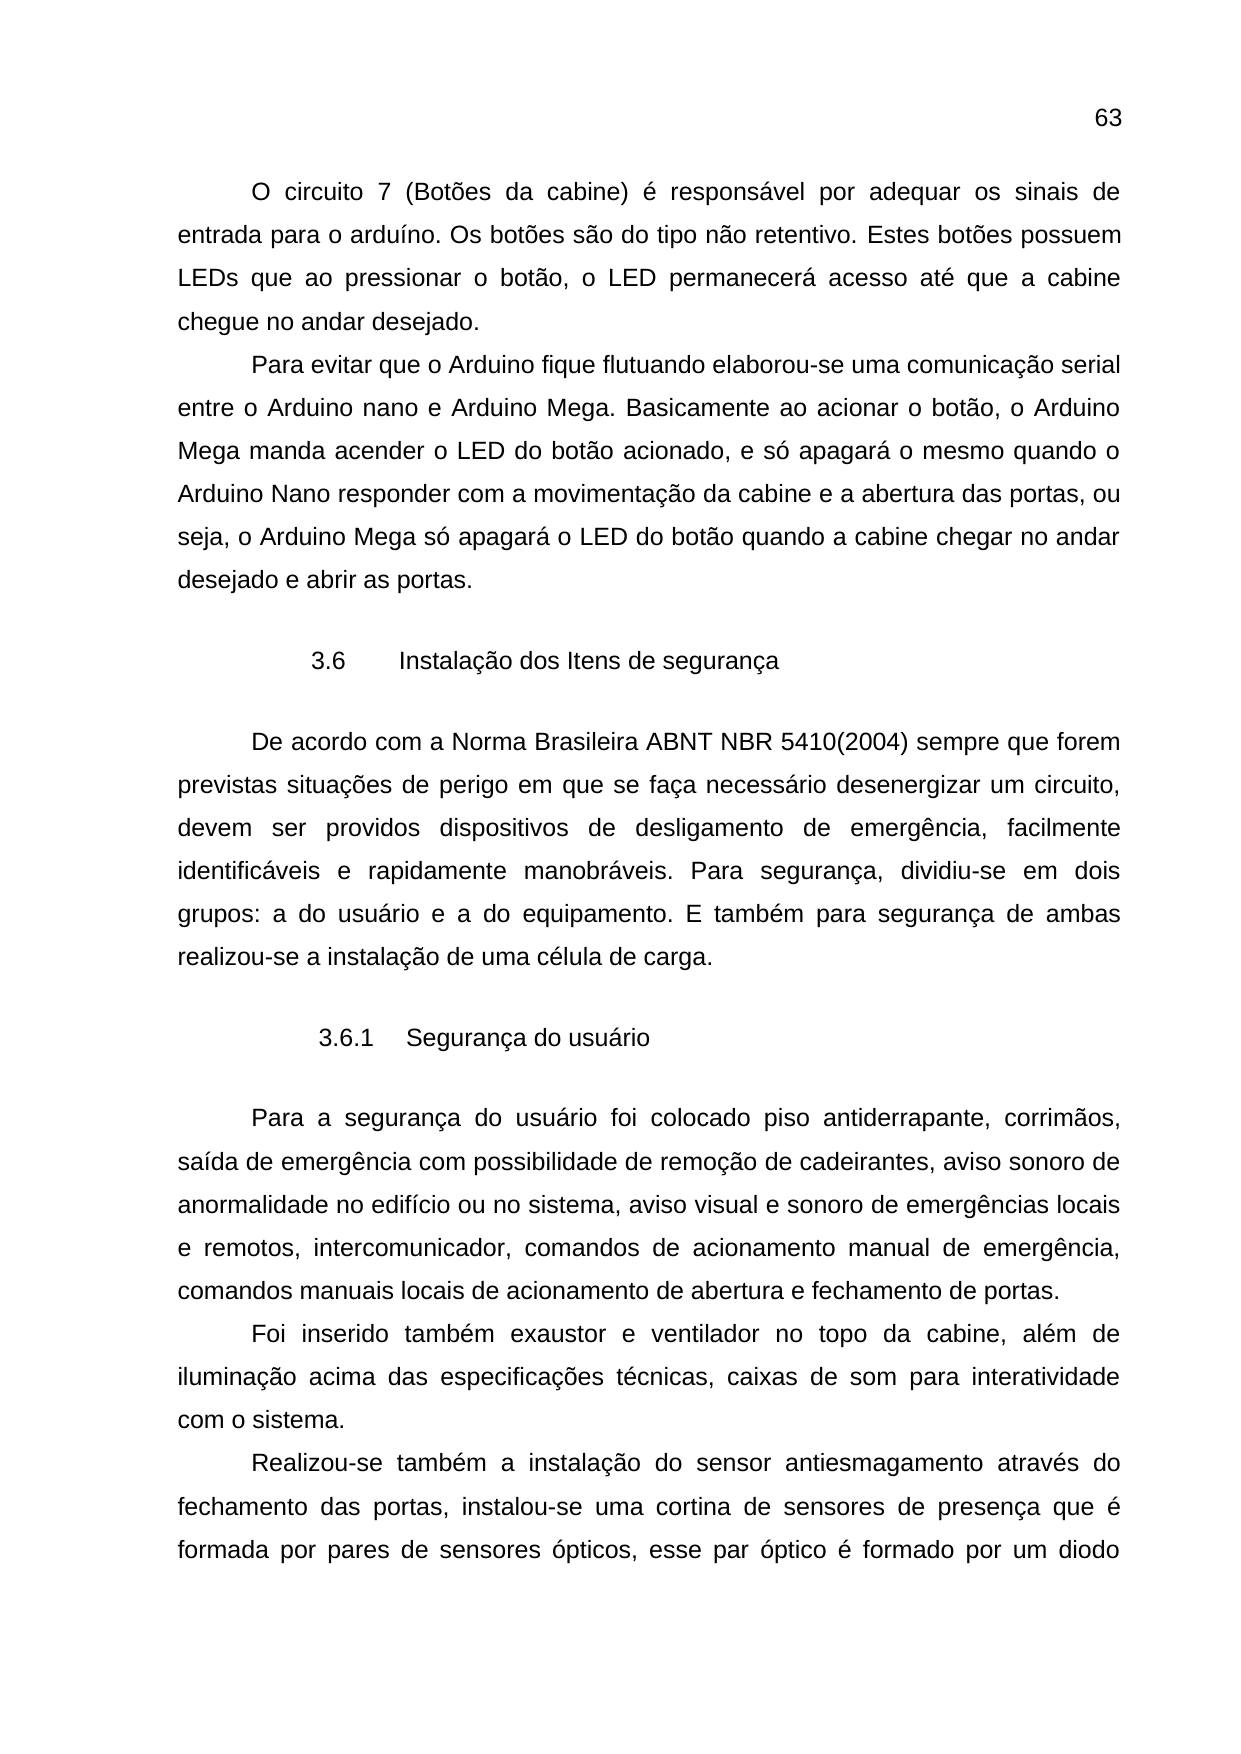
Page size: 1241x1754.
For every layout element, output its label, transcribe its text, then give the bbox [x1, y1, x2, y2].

text Para evitar que o Arduino fique flutuando elaborou-se uma comunicação serial entre o Arduino nano e Arduino Mega. Basicamente ao acionar o botão, o Arduino Mega manda acender o LED do botão acionado, e só apagará o mesmo quando o Arduino Nano responder com a movimentação da cabine e a abertura das portas, ou seja, o Arduino Mega só apagará o LED do botão quando a cabine chegar no andar desejado e abrir as portas. [177, 350, 1122, 594]
subtitle Instalação dos Itens de segurança [237, 646, 1122, 675]
text Para a segurança do usuário foi colocado piso antiderrapante, corrimãos, saída de emergência com possibilidade de remoção de cadeirantes, aviso sonoro de anormalidade no edifício ou no sistema, aviso visual e sonoro de emergências locais e remotos, intercomunicador, comandos de acionamento manual de emergência, comandos manuais locais de acionamento de abertura e fechamento de portas. [177, 1103, 1122, 1305]
text O circuito 7 (Botões da cabine) é responsável por adequar os sinais de entrada para o arduíno. Os botões são do tipo não retentivo. Estes botões possuem LEDs que ao pressionar o botão, o LED permanecerá acesso até que a cabine chegue no andar desejado. [177, 177, 1122, 335]
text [177, 1448, 1122, 1563]
text Foi inserido também exaustor e ventilador no topo da cabine, além de iluminação acima das especificações técnicas, caixas de som para interatividade com o sistema. [177, 1319, 1122, 1434]
text De acordo com a Norma Brasileira ABNT NBR 5410(2004) sempre que forem previstas situações de perigo em que se faça necessário desenergizar um circuito, devem ser providos dispositivos de desligamento de emergência, facilmente identificáveis e rapidamente manobráveis. Para segurança, dividiu-se em dois grupos: a do usuário e a do equipamento. E também para segurança de ambas realizou-se a instalação de uma célula de carga. [177, 727, 1122, 971]
subtitle Segurança do usuário [244, 1023, 1122, 1052]
